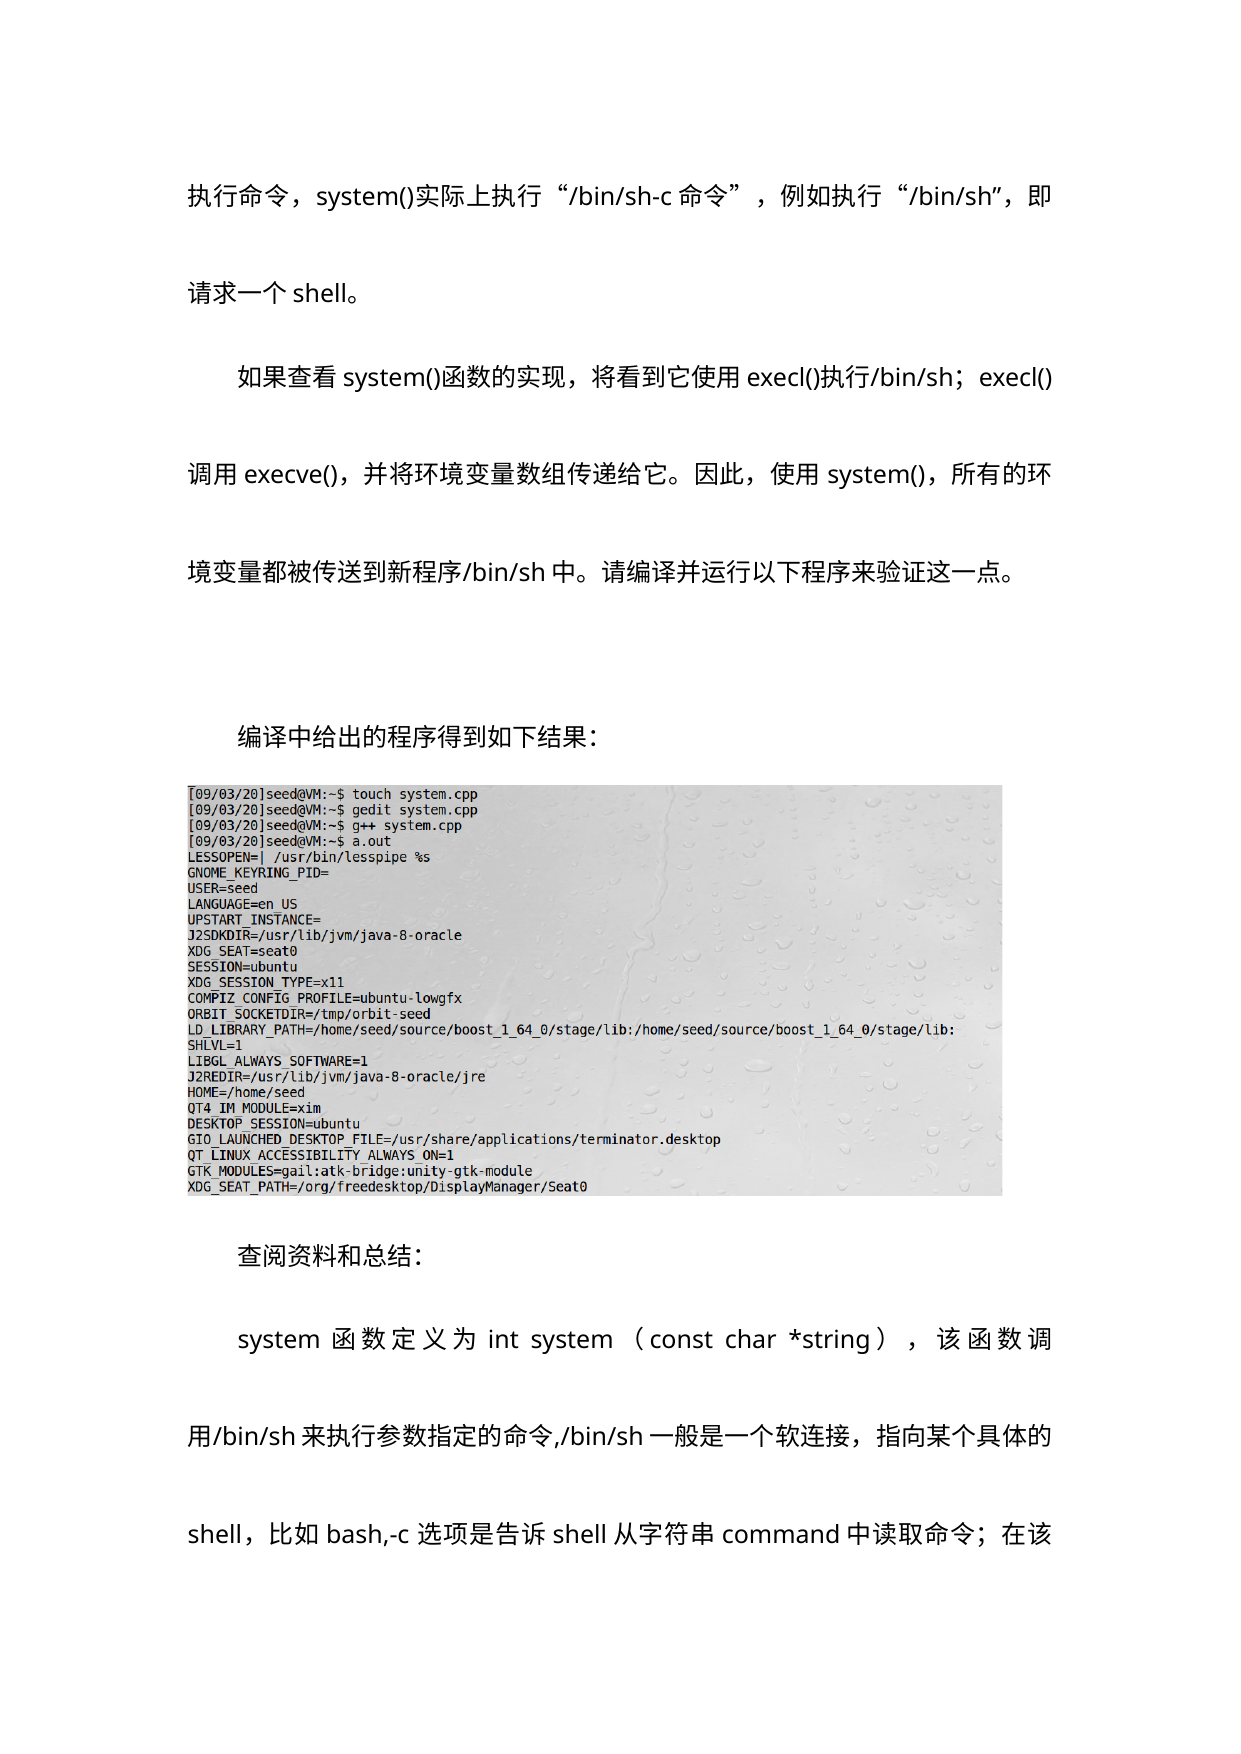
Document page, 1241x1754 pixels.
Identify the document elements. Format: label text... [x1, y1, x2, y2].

text 编译中给出的程序得到如下结果： [187, 703, 1053, 768]
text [187, 1305, 1053, 1565]
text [187, 162, 1053, 324]
picture [187, 785, 1003, 1196]
text 如果查看system()函数的实现，将看到它使用execl()执行/bin/sh；execl()调用execve()，并将环境变量数组传递给它。因此，使用system()，所有的环境变量都被传送到新程序/bin/sh中。请编译并运行以下程序来验证这一点。 [187, 343, 1053, 603]
text 查阅资料和总结： [187, 1222, 1053, 1287]
